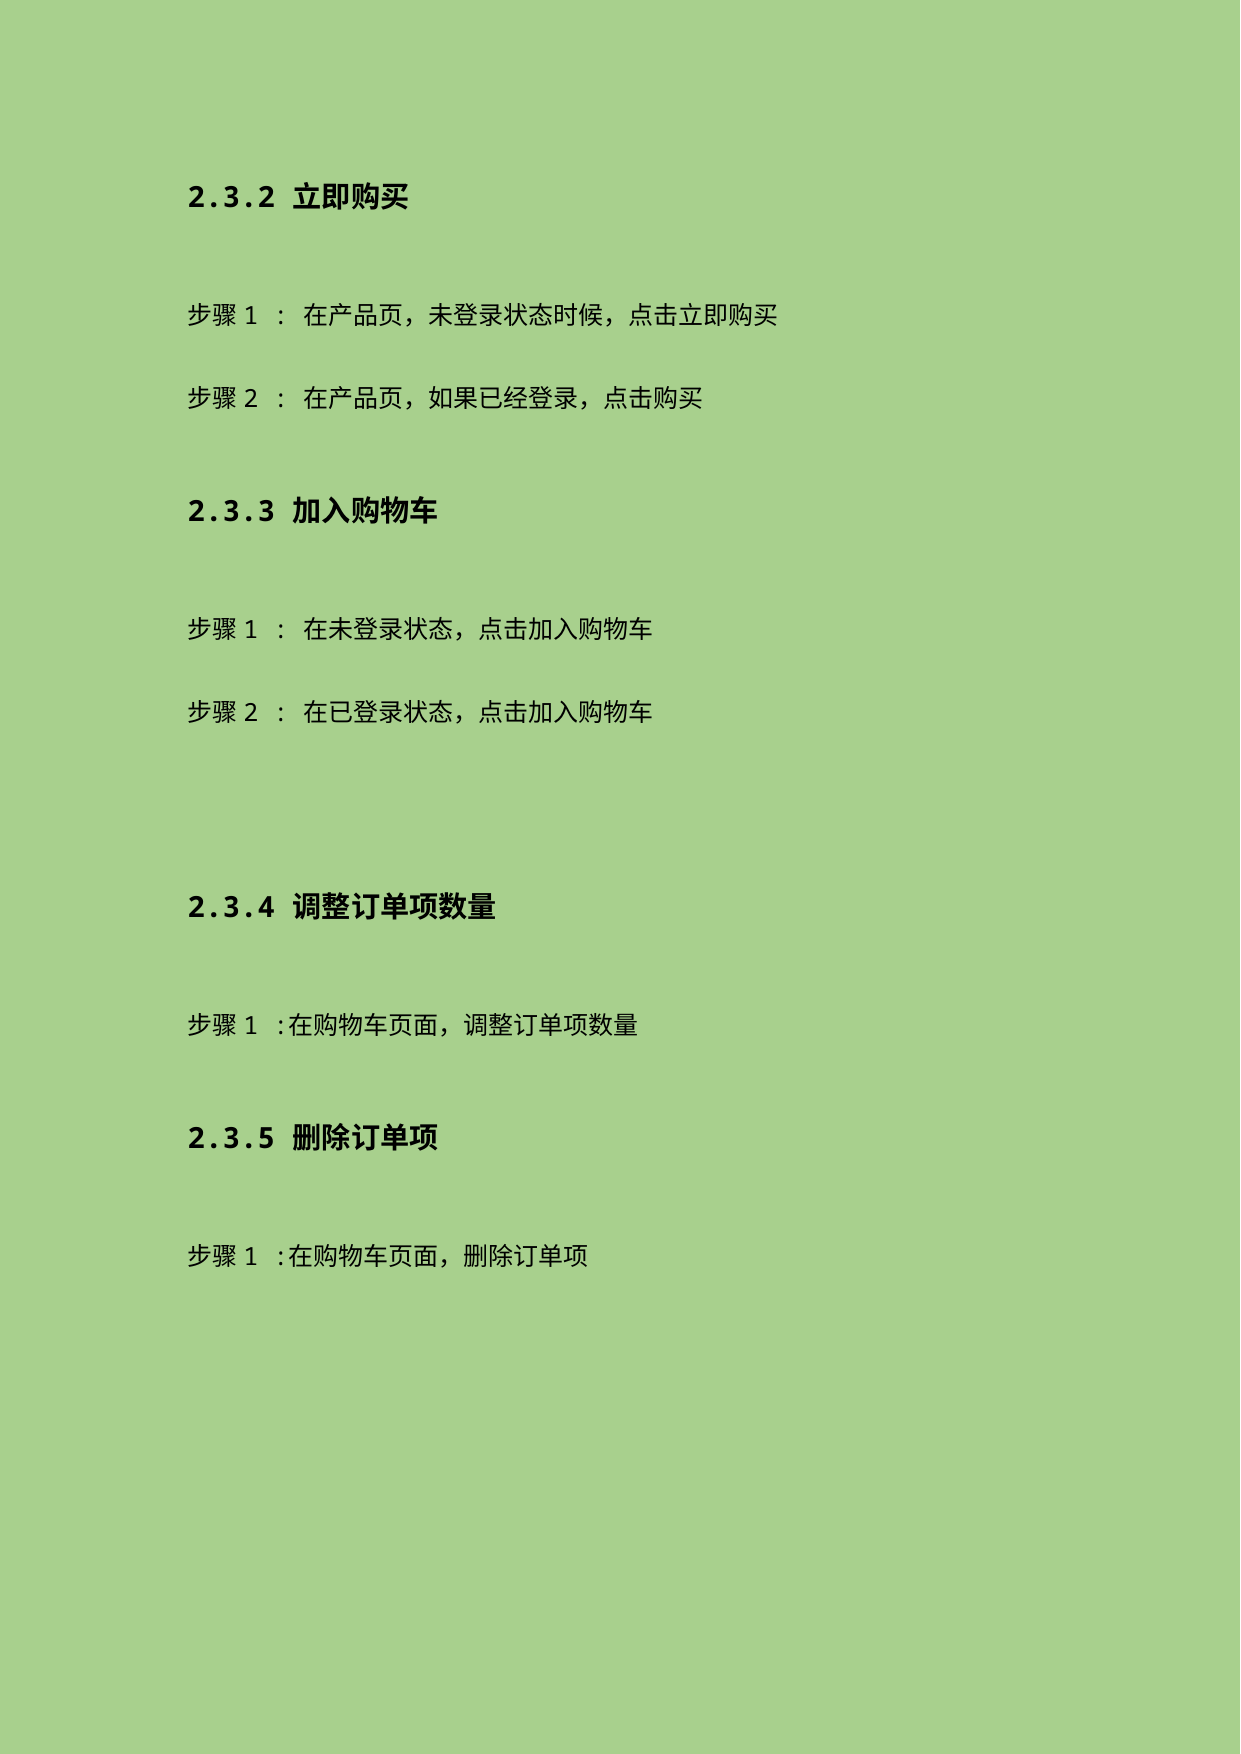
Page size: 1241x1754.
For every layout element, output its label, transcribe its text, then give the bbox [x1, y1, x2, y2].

text 步骤 2 : 在产品页，如果已经登录，点击购买 [187, 364, 1053, 429]
text 步骤 2 : 在已登录状态，点击加入购物车 [187, 678, 1053, 743]
subtitle 2.3.4 调整订单项数量 [187, 872, 1053, 937]
subtitle 2.3.3 加入购物车 [187, 476, 1053, 541]
text 步骤 1 : 在未登录状态，点击加入购物车 [187, 595, 1053, 660]
text 步骤 1 :在购物车页面，删除订单项 [187, 1222, 1053, 1287]
subtitle 2.3.5 删除订单项 [187, 1104, 1053, 1169]
text 步骤 1 :在购物车页面，调整订单项数量 [187, 991, 1053, 1056]
text 步骤 1 : 在产品页，未登录状态时候，点击立即购买 [187, 281, 1053, 346]
subtitle 2.3.2 立即购买 [187, 162, 1053, 227]
